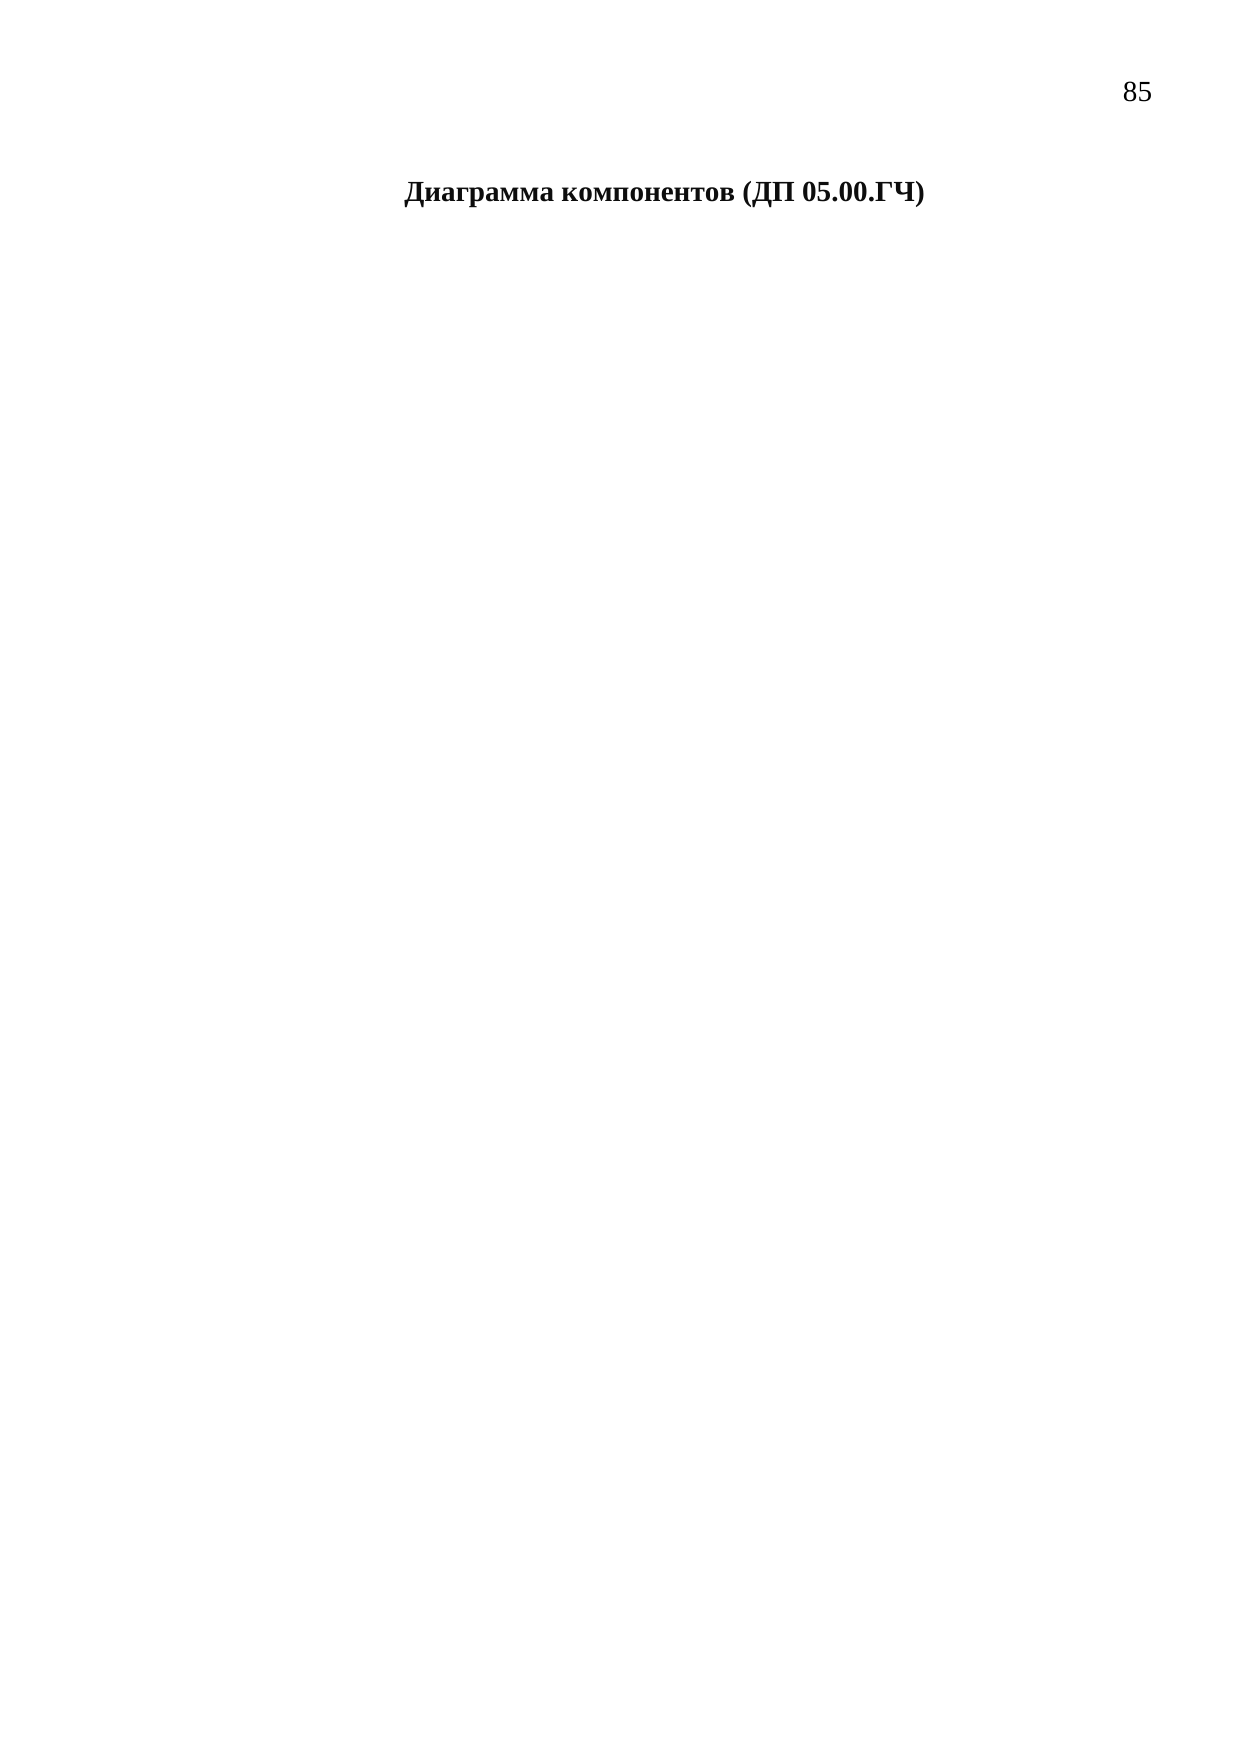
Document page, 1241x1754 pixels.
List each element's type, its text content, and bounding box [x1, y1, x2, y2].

text Диаграмма компонентов (ДП 05.00.ГЧ) [177, 174, 1152, 207]
